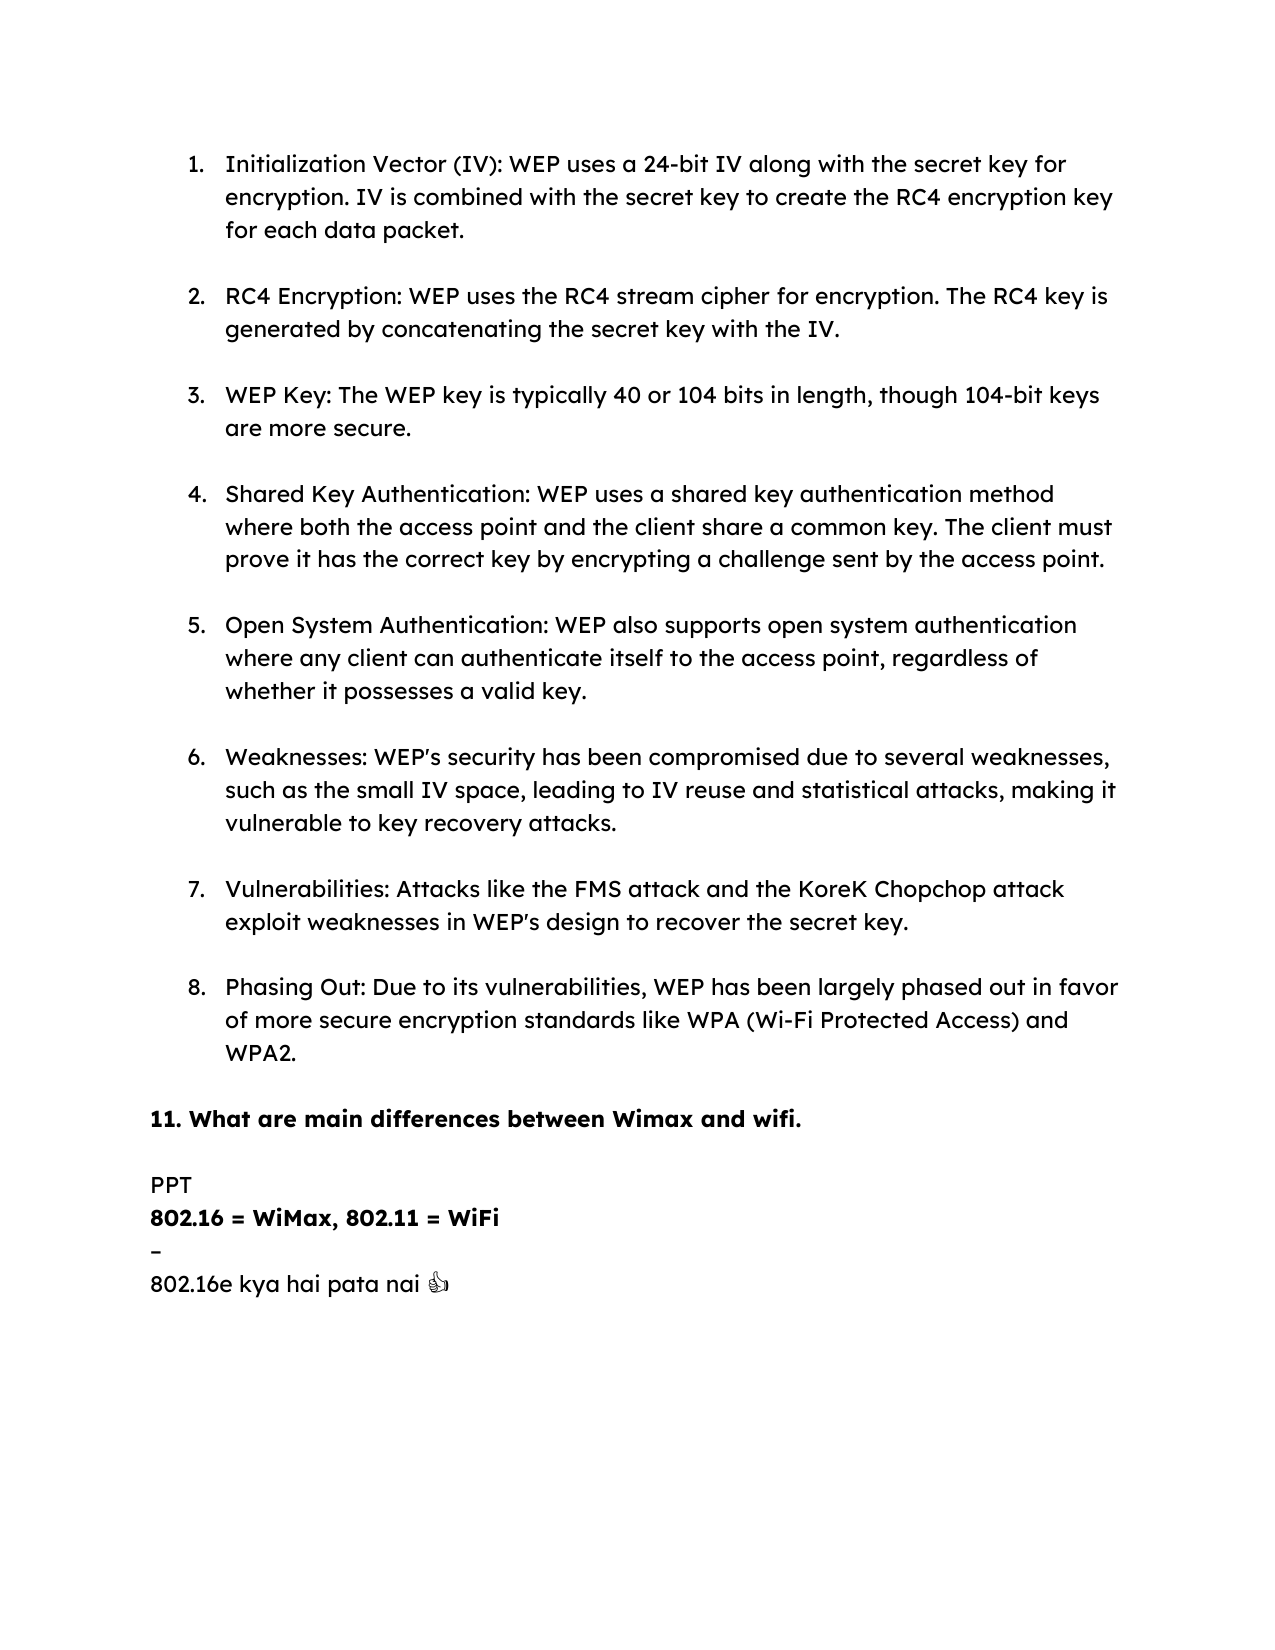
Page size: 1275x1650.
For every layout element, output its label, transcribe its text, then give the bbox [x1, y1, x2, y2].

list Initialization Vector (IV): WEP uses a 24-bit IV along with the secret key for encryption. IV is combined with the secret key to create the RC4 encryption key for each data packet. [187, 150, 1125, 244]
text PPT 802.16 = WiMax, 802.11 = WiFi [150, 1170, 1125, 1232]
text 11. What are main differences between Wimax and wifi. [150, 1104, 1125, 1133]
list Open System Authentication: WEP also supports open system authentication where any client can authenticate itself to the access point, regardless of whether it possesses a valid key. [187, 611, 1125, 705]
text 802.16e kya hai pata nai 👍 [150, 1269, 1125, 1298]
list WEP Key: The WEP key is typically 40 or 104 bits in length, though 104-bit keys are more secure. [187, 380, 1125, 442]
list Shared Key Authentication: WEP uses a shared key authentication method where both the access point and the client share a common key. The client must prove it has the correct key by encrypting a challenge sent by the access point. [187, 479, 1125, 574]
list RC4 Encryption: WEP uses the RC4 stream cipher for encryption. The RC4 key is generated by concatenating the secret key with the IV. [187, 282, 1125, 343]
list Weaknesses: WEP's security has been compromised due to several weaknesses, such as the small IV space, leading to IV reuse and statistical attacks, making it vulnerable to key recovery attacks. [187, 742, 1125, 837]
list Vulnerabilities: Attacks like the FMS attack and the KoreK Chopchop attack exploit weaknesses in WEP's design to recover the secret key. [187, 874, 1125, 936]
list Phasing Out: Due to its vulnerabilities, WEP has been largely phased out in favor of more secure encryption standards like WPA (Wi-Fi Protected Access) and WPA2. [187, 973, 1125, 1067]
text – [150, 1236, 1125, 1265]
